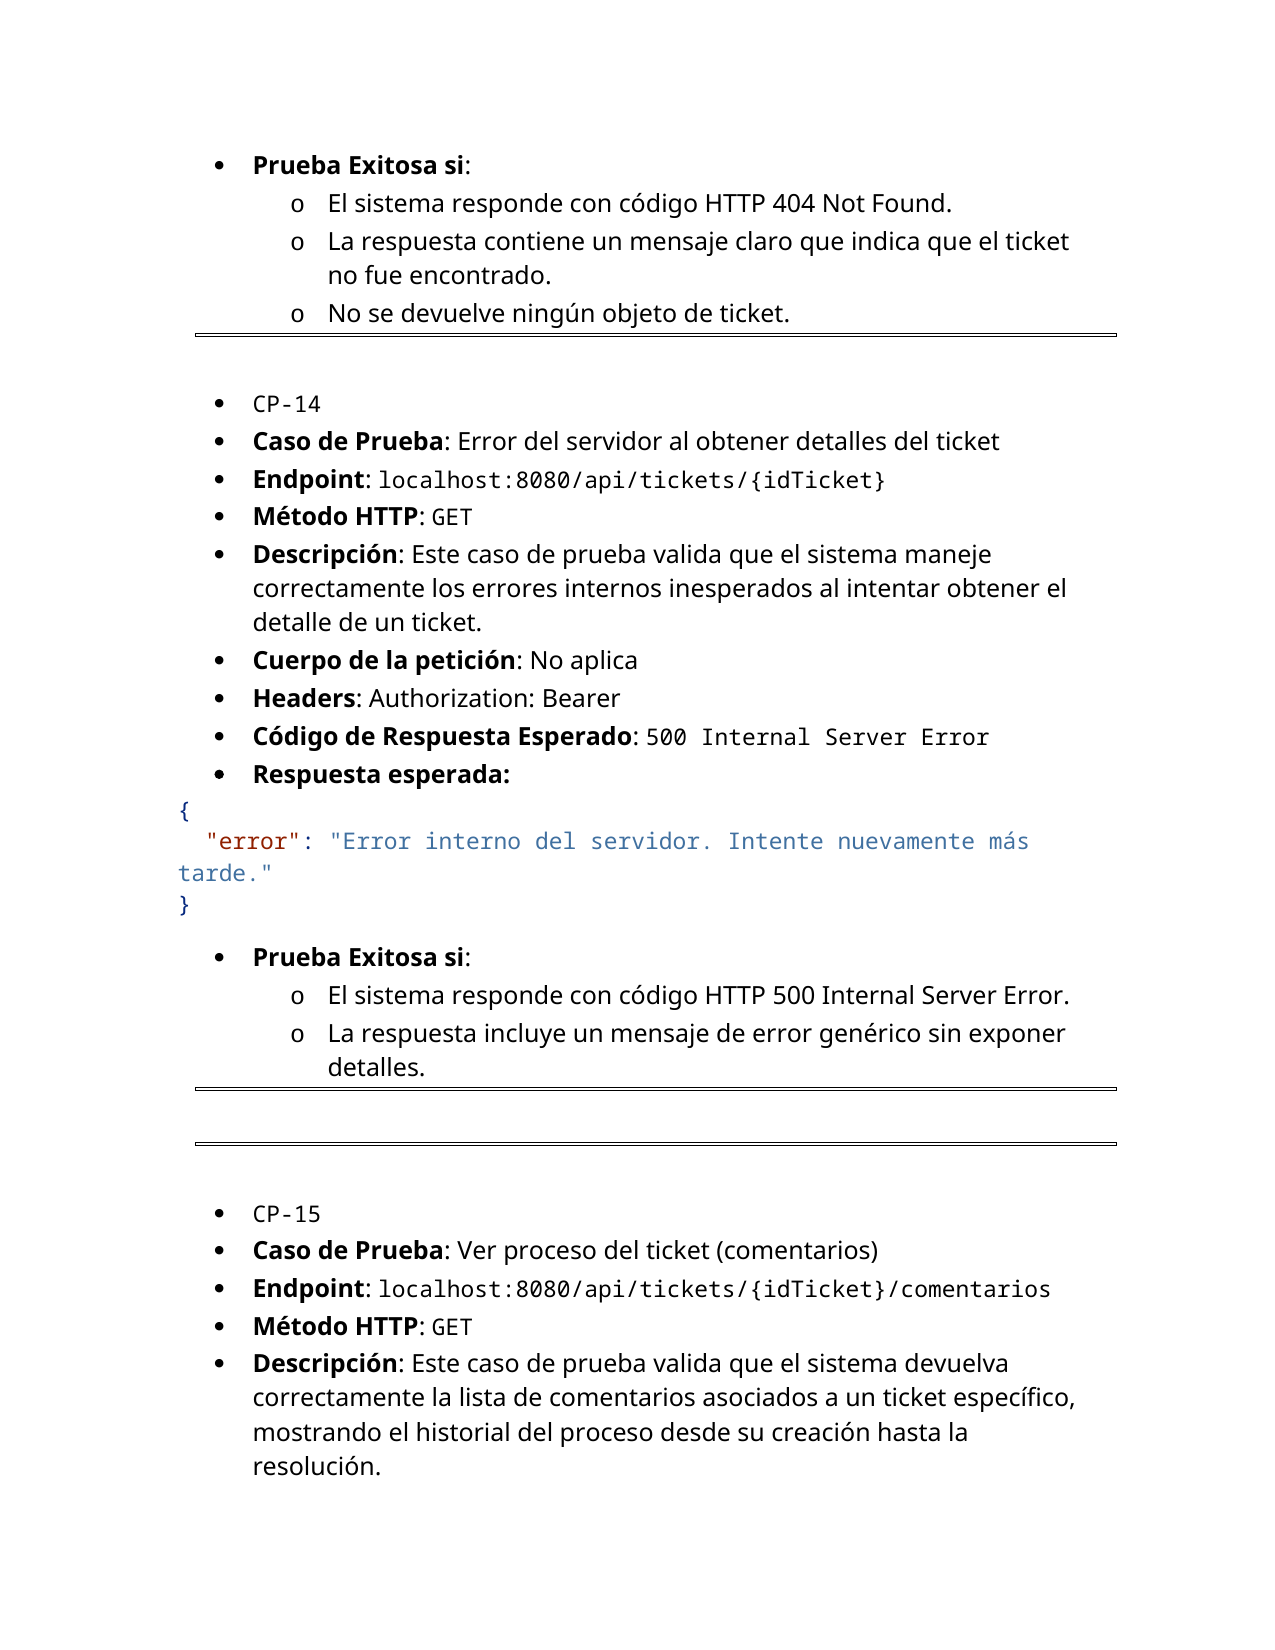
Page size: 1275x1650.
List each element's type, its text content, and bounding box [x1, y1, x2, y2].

list El sistema responde con código HTTP 500 Internal Server Error. [290, 978, 1098, 1012]
list Descripción: Este caso de prueba valida que el sistema maneje correctamente los errores internos inesperados al intentar obtener el detalle de un ticket. [215, 537, 1098, 639]
list Endpoint: localhost:8080/api/tickets/{idTicket}/comentarios [215, 1270, 1098, 1304]
list Prueba Exitosa si: [215, 940, 1098, 974]
list Endpoint: localhost:8080/api/tickets/{idTicket} [215, 461, 1098, 495]
list CP-14 [215, 388, 1098, 420]
list Método HTTP: GET [215, 499, 1098, 533]
list CP-15 [215, 1198, 1098, 1229]
list Headers: Authorization: Bearer [215, 681, 1098, 715]
list Respuesta esperada: [215, 756, 1098, 790]
list Caso de Prueba: Ver proceso del ticket (comentarios) [215, 1233, 1098, 1267]
list Código de Respuesta Esperado: 500 Internal Server Error [215, 718, 1098, 752]
list El sistema responde con código HTTP 404 Not Found. [290, 185, 1098, 220]
list Prueba Exitosa si: [215, 148, 1098, 182]
list La respuesta incluye un mensaje de error genérico sin exponer detalles. [290, 1016, 1098, 1084]
list La respuesta contiene un mensaje claro que indica que el ticket no fue encontrado. [290, 223, 1098, 292]
list Método HTTP: GET [215, 1308, 1098, 1342]
list Cuerpo de la petición: No aplica [215, 643, 1098, 677]
list No se devuelve ningún objeto de ticket. [290, 296, 1098, 330]
list Caso de Prueba: Error del servidor al obtener detalles del ticket [215, 423, 1098, 457]
list Descripción: Este caso de prueba valida que el sistema devuelva correctamente la lista de comentarios asociados a un ticket específico, mostrando el historial del proceso desde su creación hasta la resolución. [215, 1346, 1098, 1482]
text { "error": "Error interno del servidor. Intente nuevamente más tarde." } [177, 794, 1098, 919]
